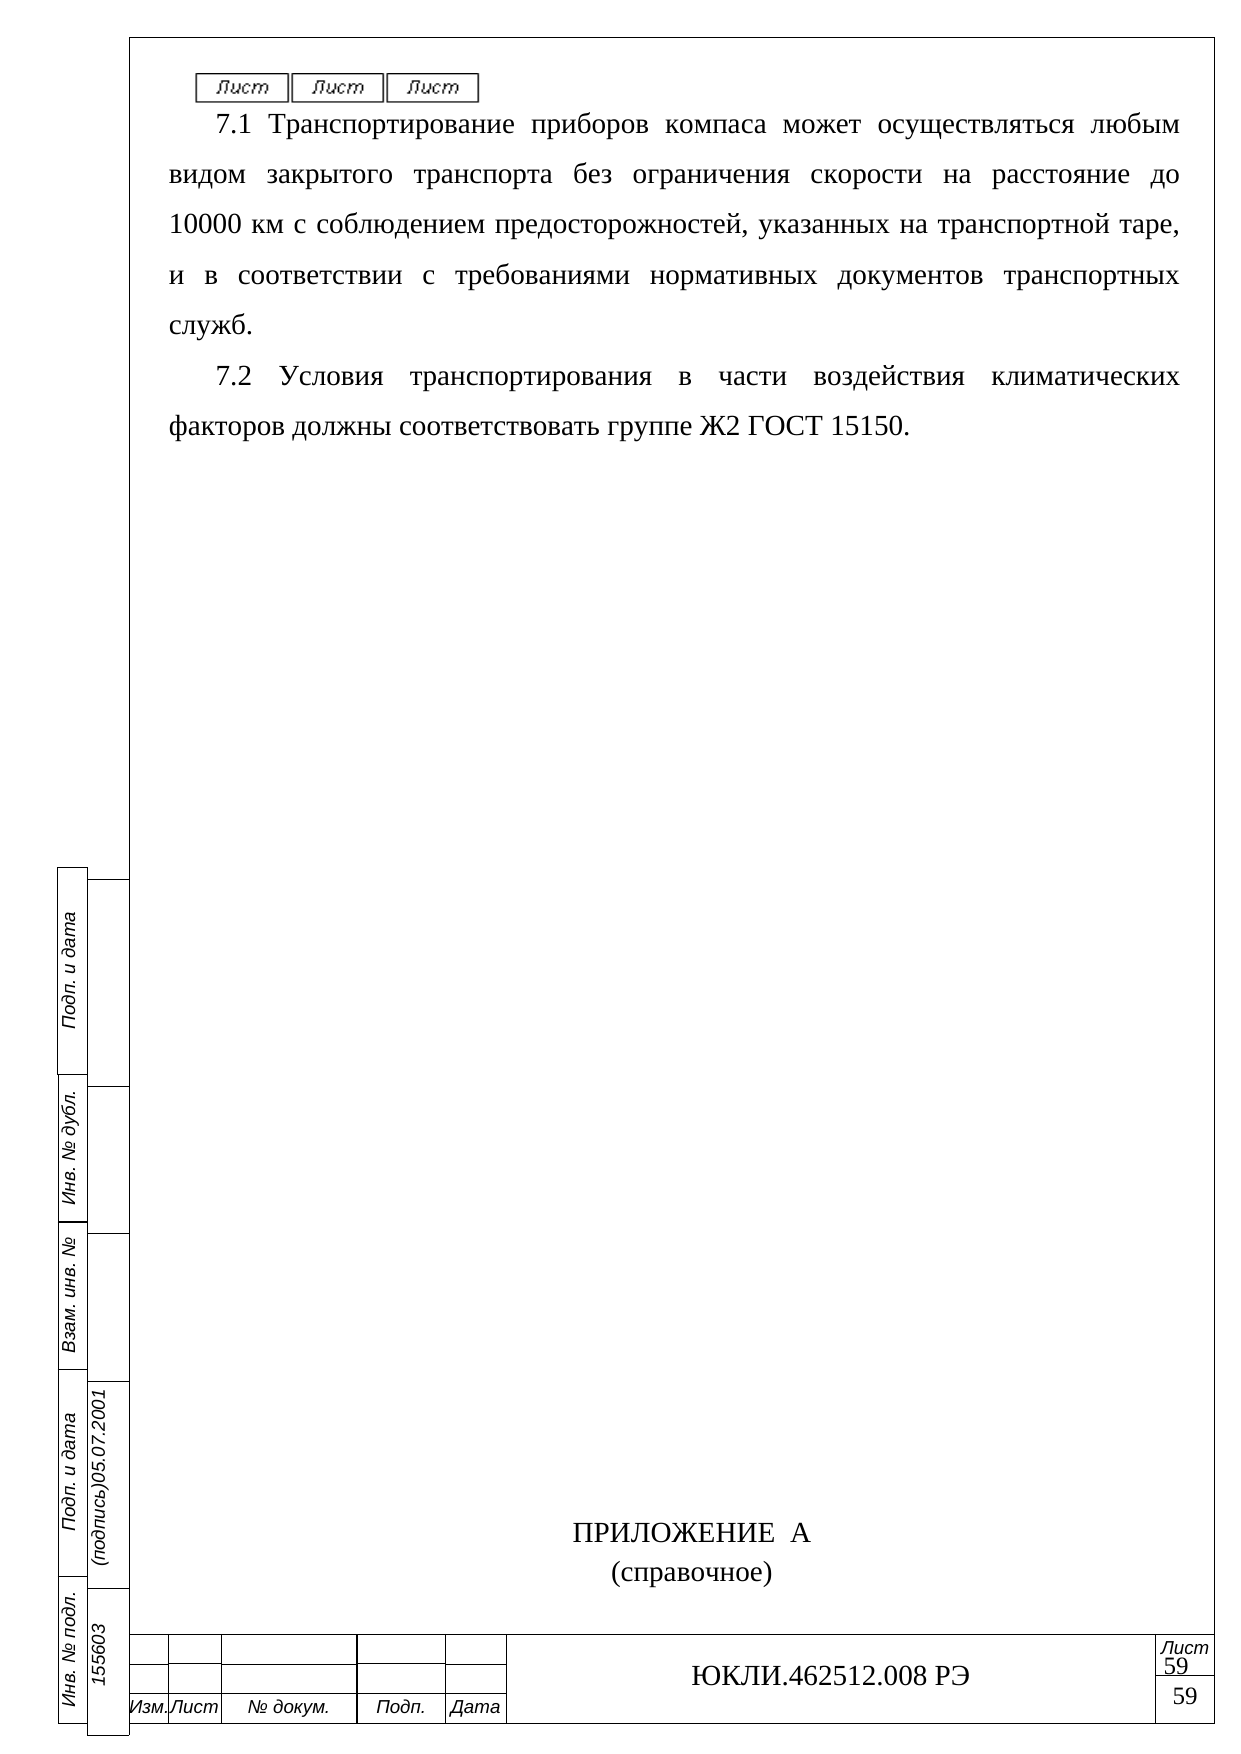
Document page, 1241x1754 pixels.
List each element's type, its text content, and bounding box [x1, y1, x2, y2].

text 7.2 Условия транспортирования в части воздействия климатических факторов должны соответствовать группе Ж2 ГОСТ 15150. [169, 358, 1181, 441]
text 7.1 Транспортирование приборов компаса может осуществляться любым видом закрытого транспорта без ограничения скорости на расстояние до с соблюдением предосторожностей, указанных на транспортной таре, и в соответствии с требованиями нормативных документов транспортных служб. [169, 106, 1181, 341]
subtitle ПРИЛОЖЕНИЕ A [195, 1515, 1188, 1548]
picture [194, 73, 481, 106]
text (справочное) [195, 1554, 1188, 1588]
